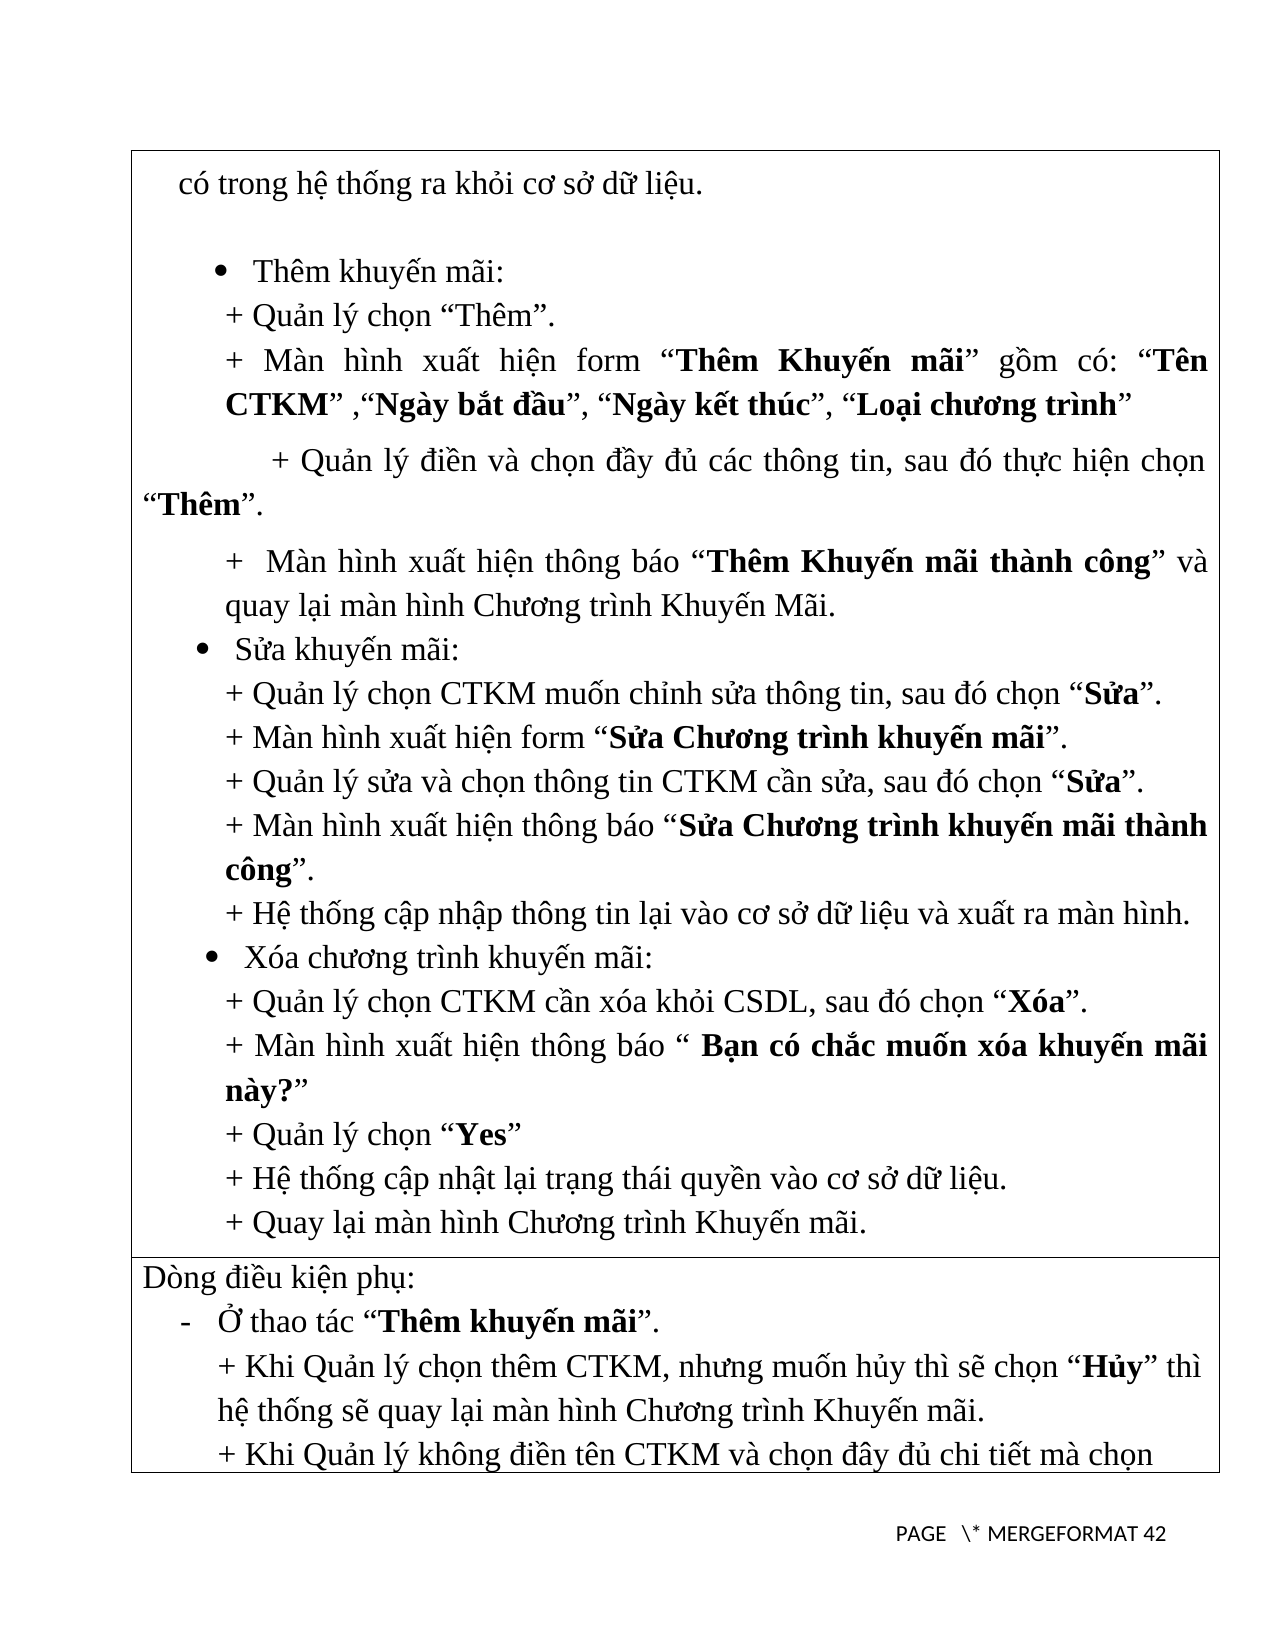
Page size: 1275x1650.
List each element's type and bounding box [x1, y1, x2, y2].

table_cell [132, 151, 1219, 1257]
table_cell [132, 1258, 1219, 1472]
